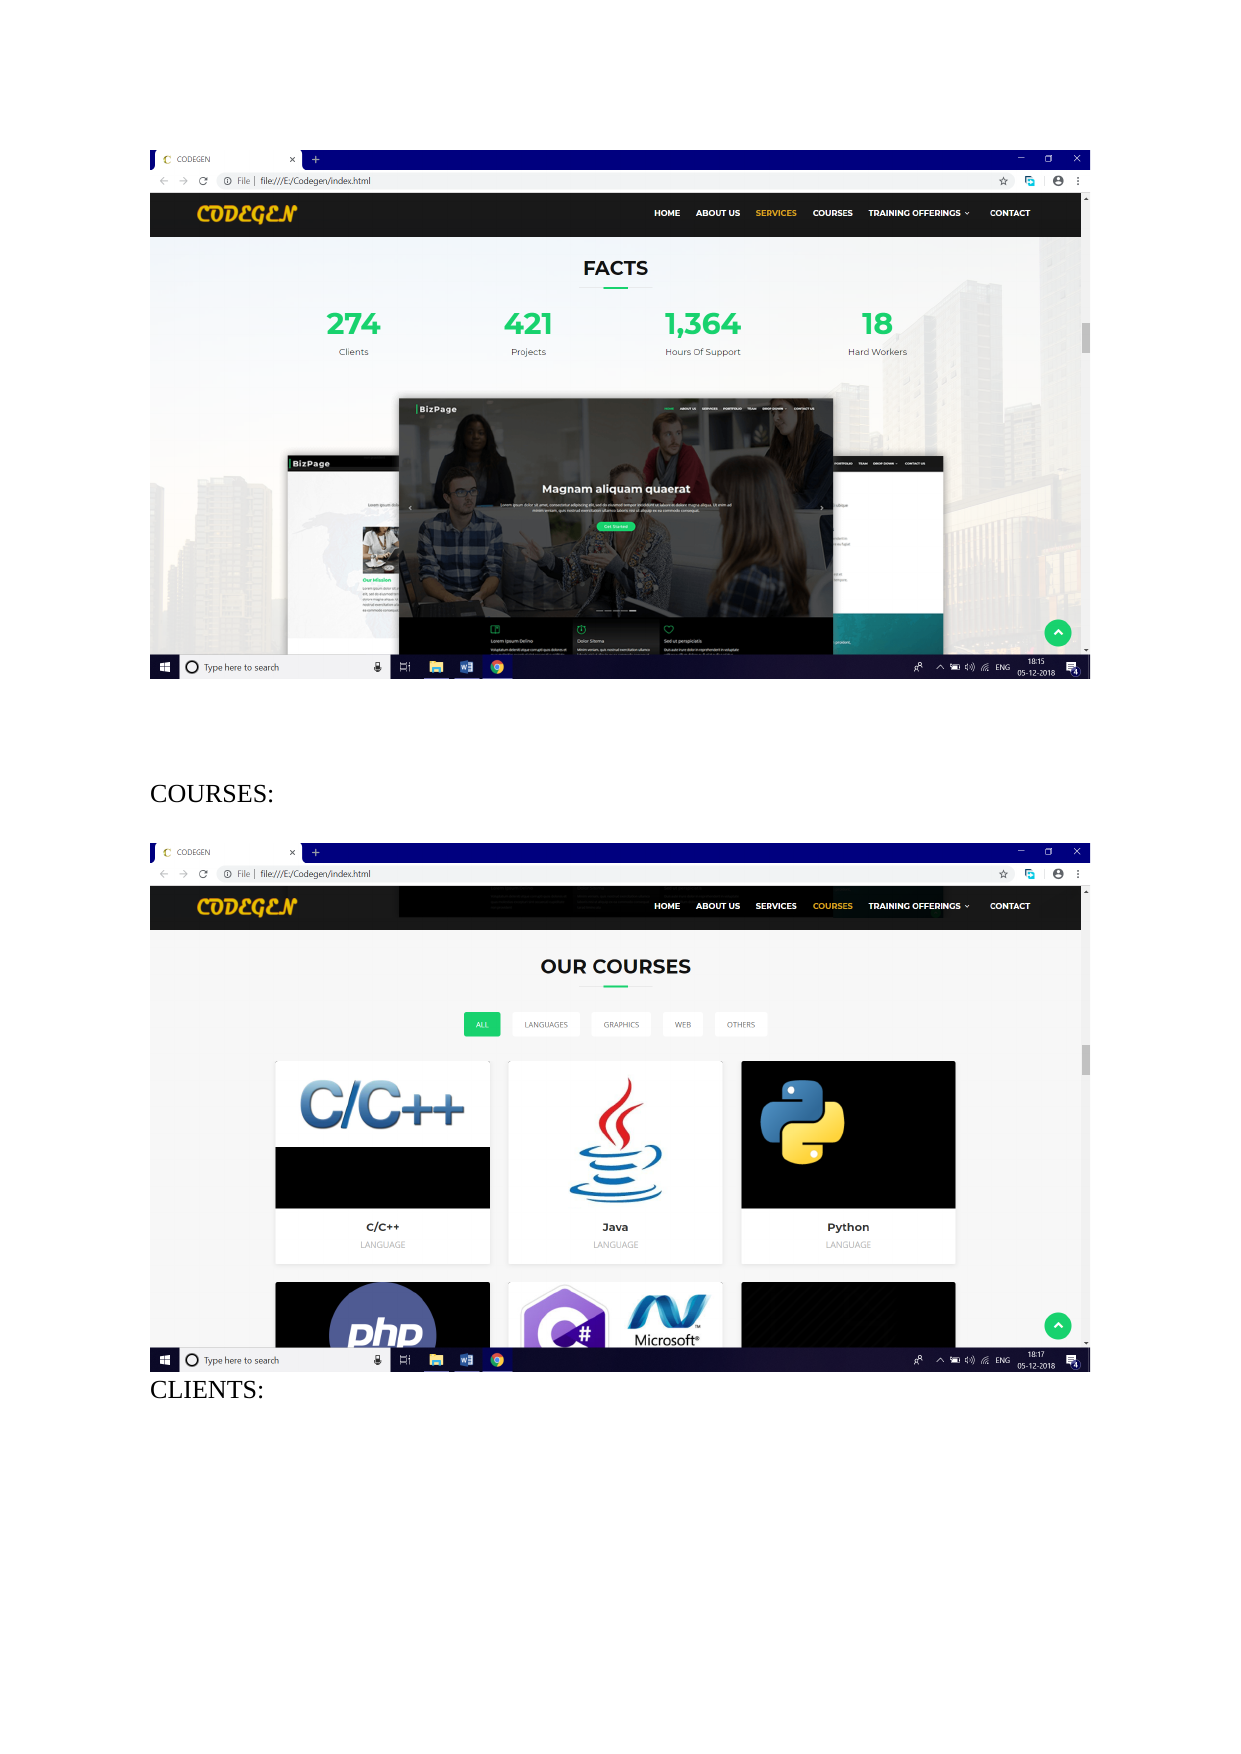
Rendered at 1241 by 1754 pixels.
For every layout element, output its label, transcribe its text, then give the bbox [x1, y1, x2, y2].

text COURSES: [150, 778, 1090, 808]
text CLIENTS: [150, 1374, 1090, 1404]
picture [150, 150, 1091, 679]
picture [150, 843, 1091, 1372]
